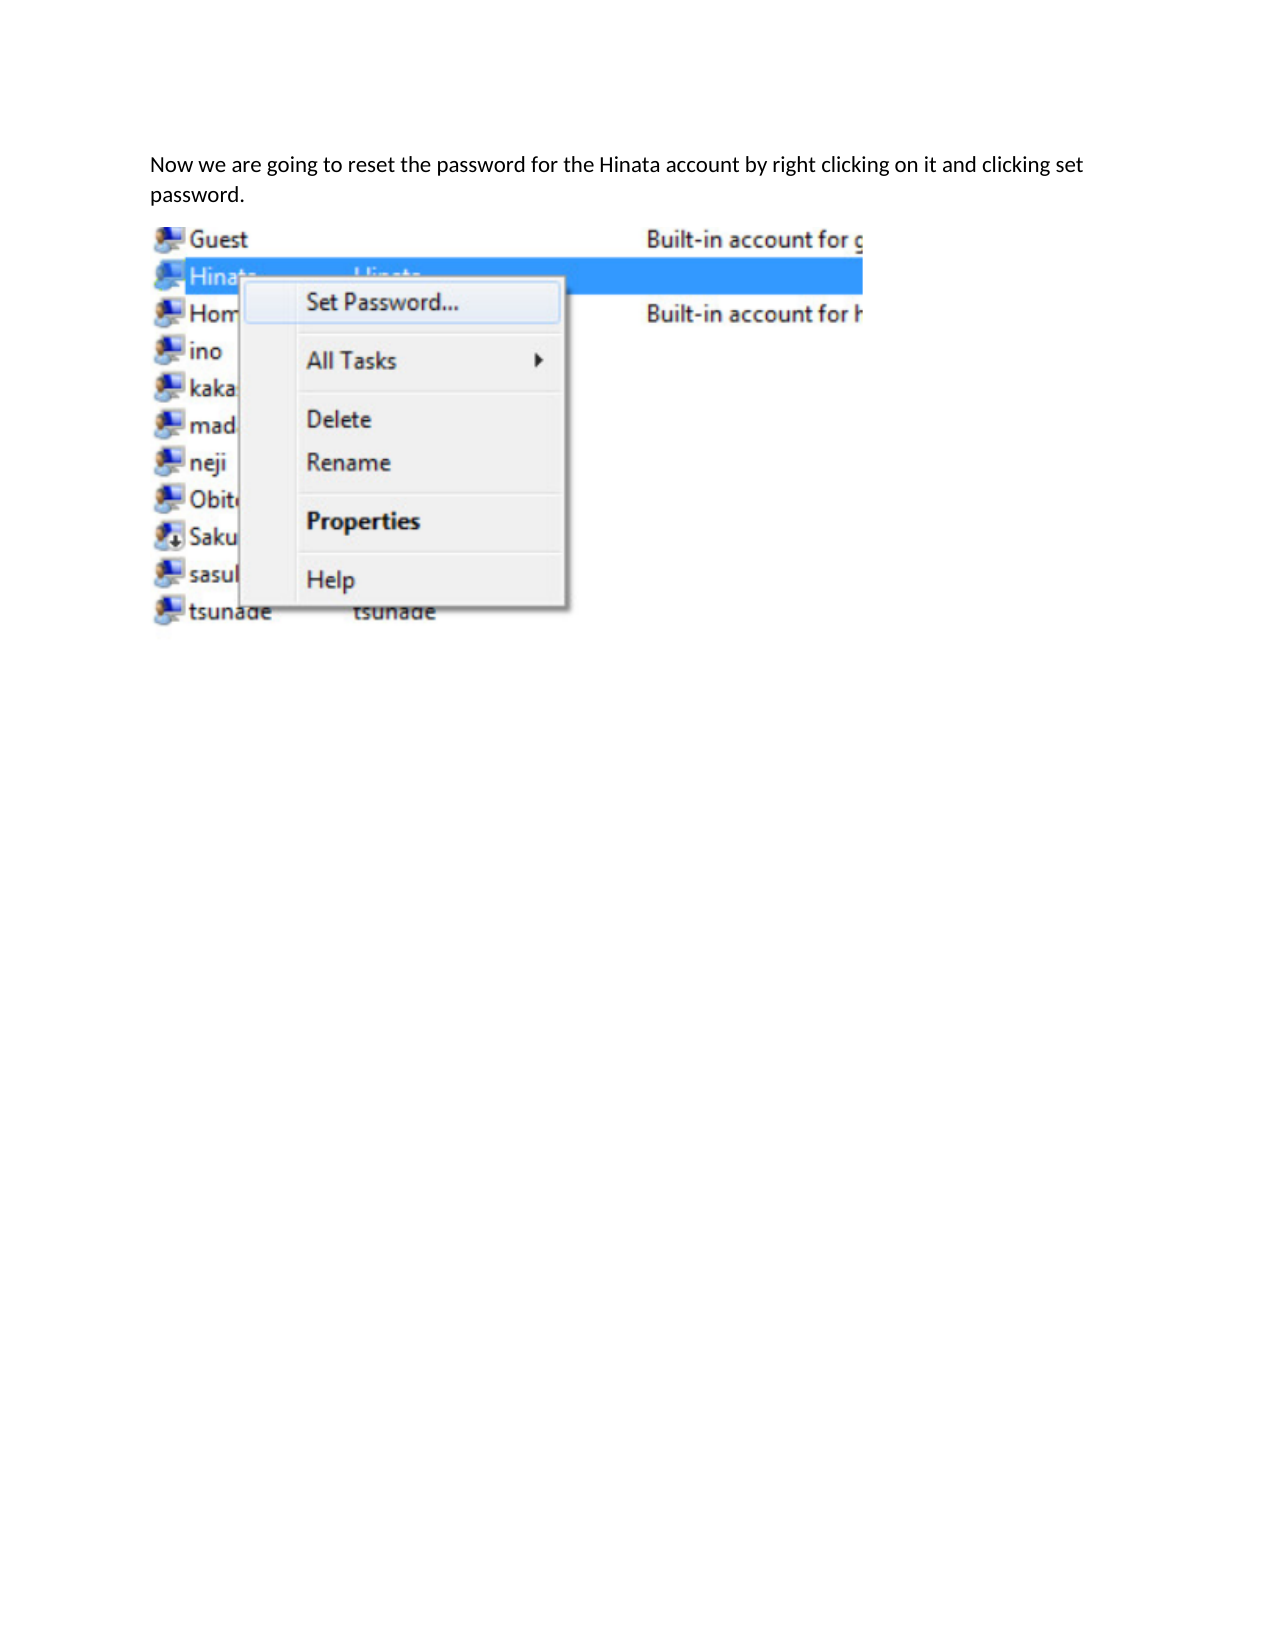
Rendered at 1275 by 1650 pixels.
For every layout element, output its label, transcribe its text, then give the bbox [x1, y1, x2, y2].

text Now we are going to reset the password for the Hinata account by right clicking on it and clicking set password. [150, 150, 1125, 208]
picture [150, 227, 863, 888]
